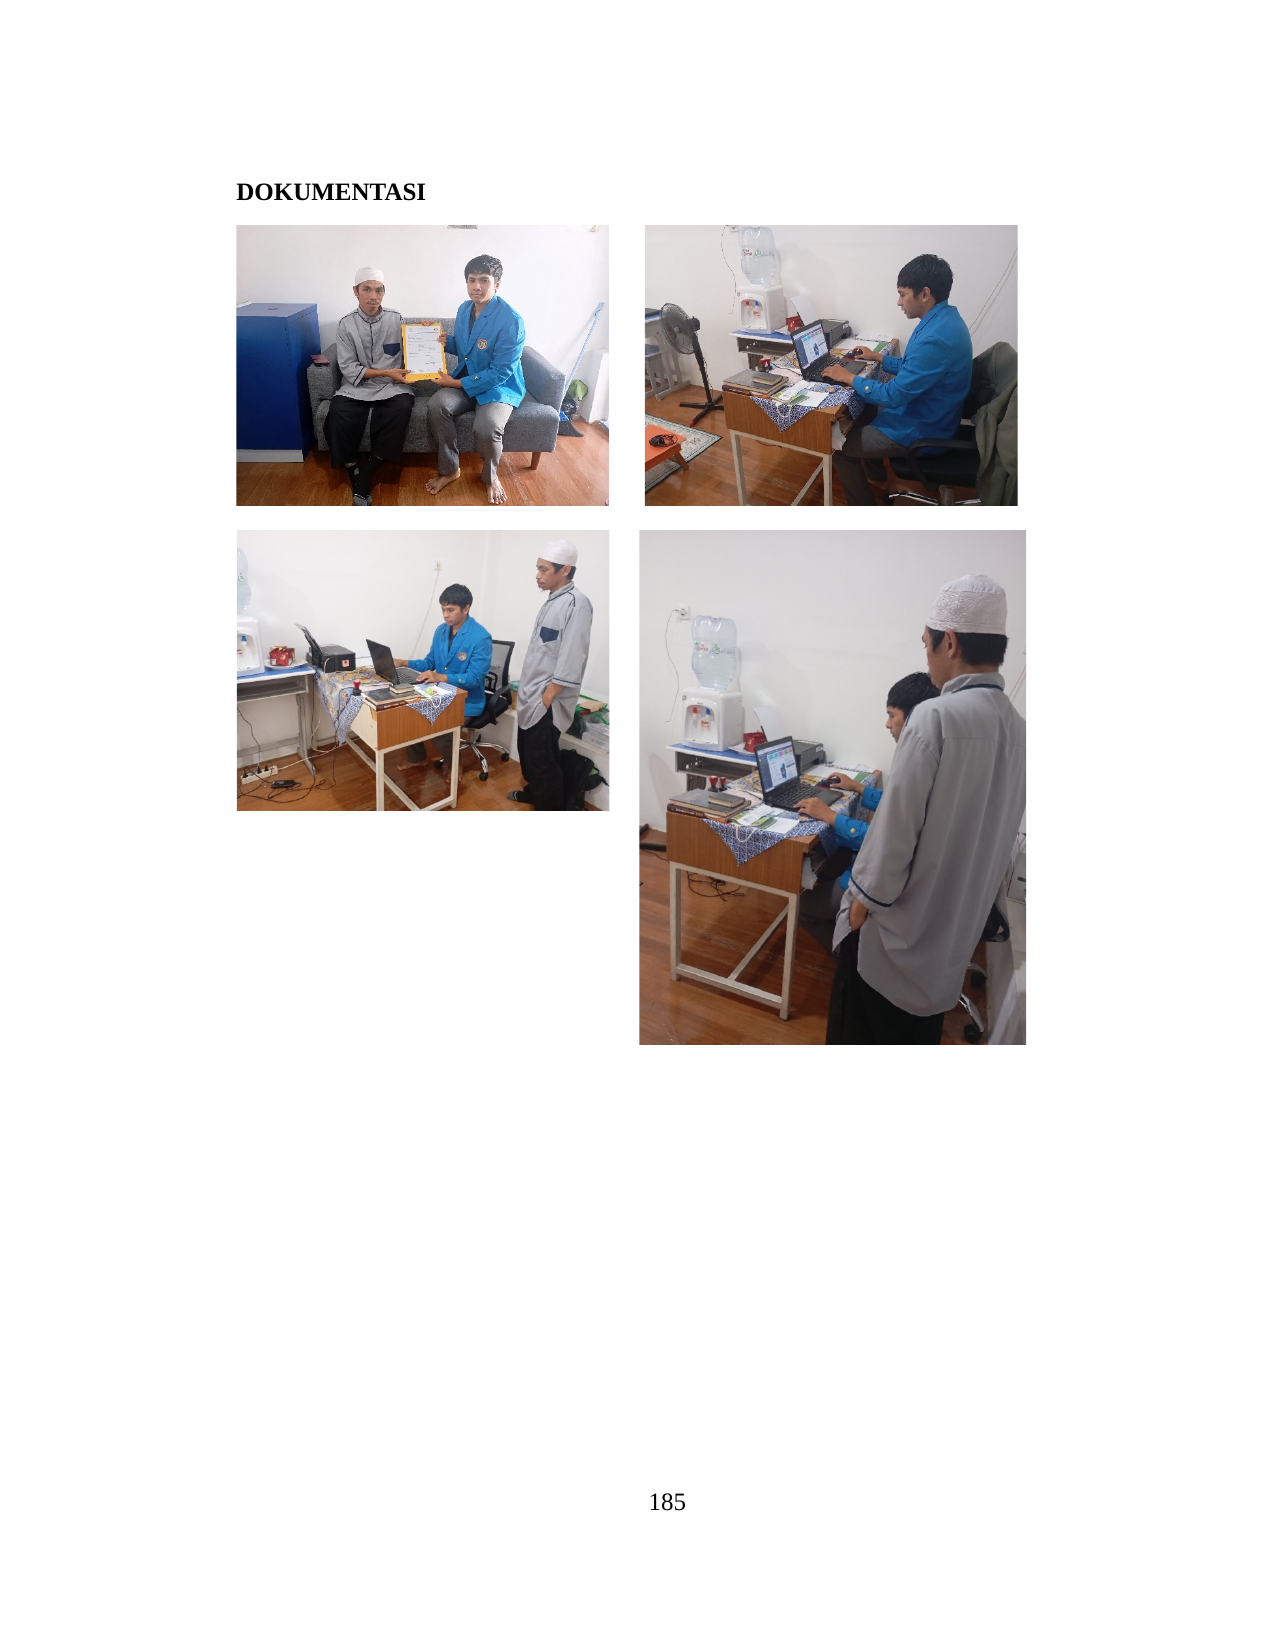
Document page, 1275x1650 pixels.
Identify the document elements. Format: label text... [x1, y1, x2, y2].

picture [644, 225, 1018, 506]
picture [236, 530, 610, 811]
text DOKUMENTASI [236, 177, 1098, 206]
picture [236, 225, 609, 506]
picture [639, 530, 1027, 1045]
